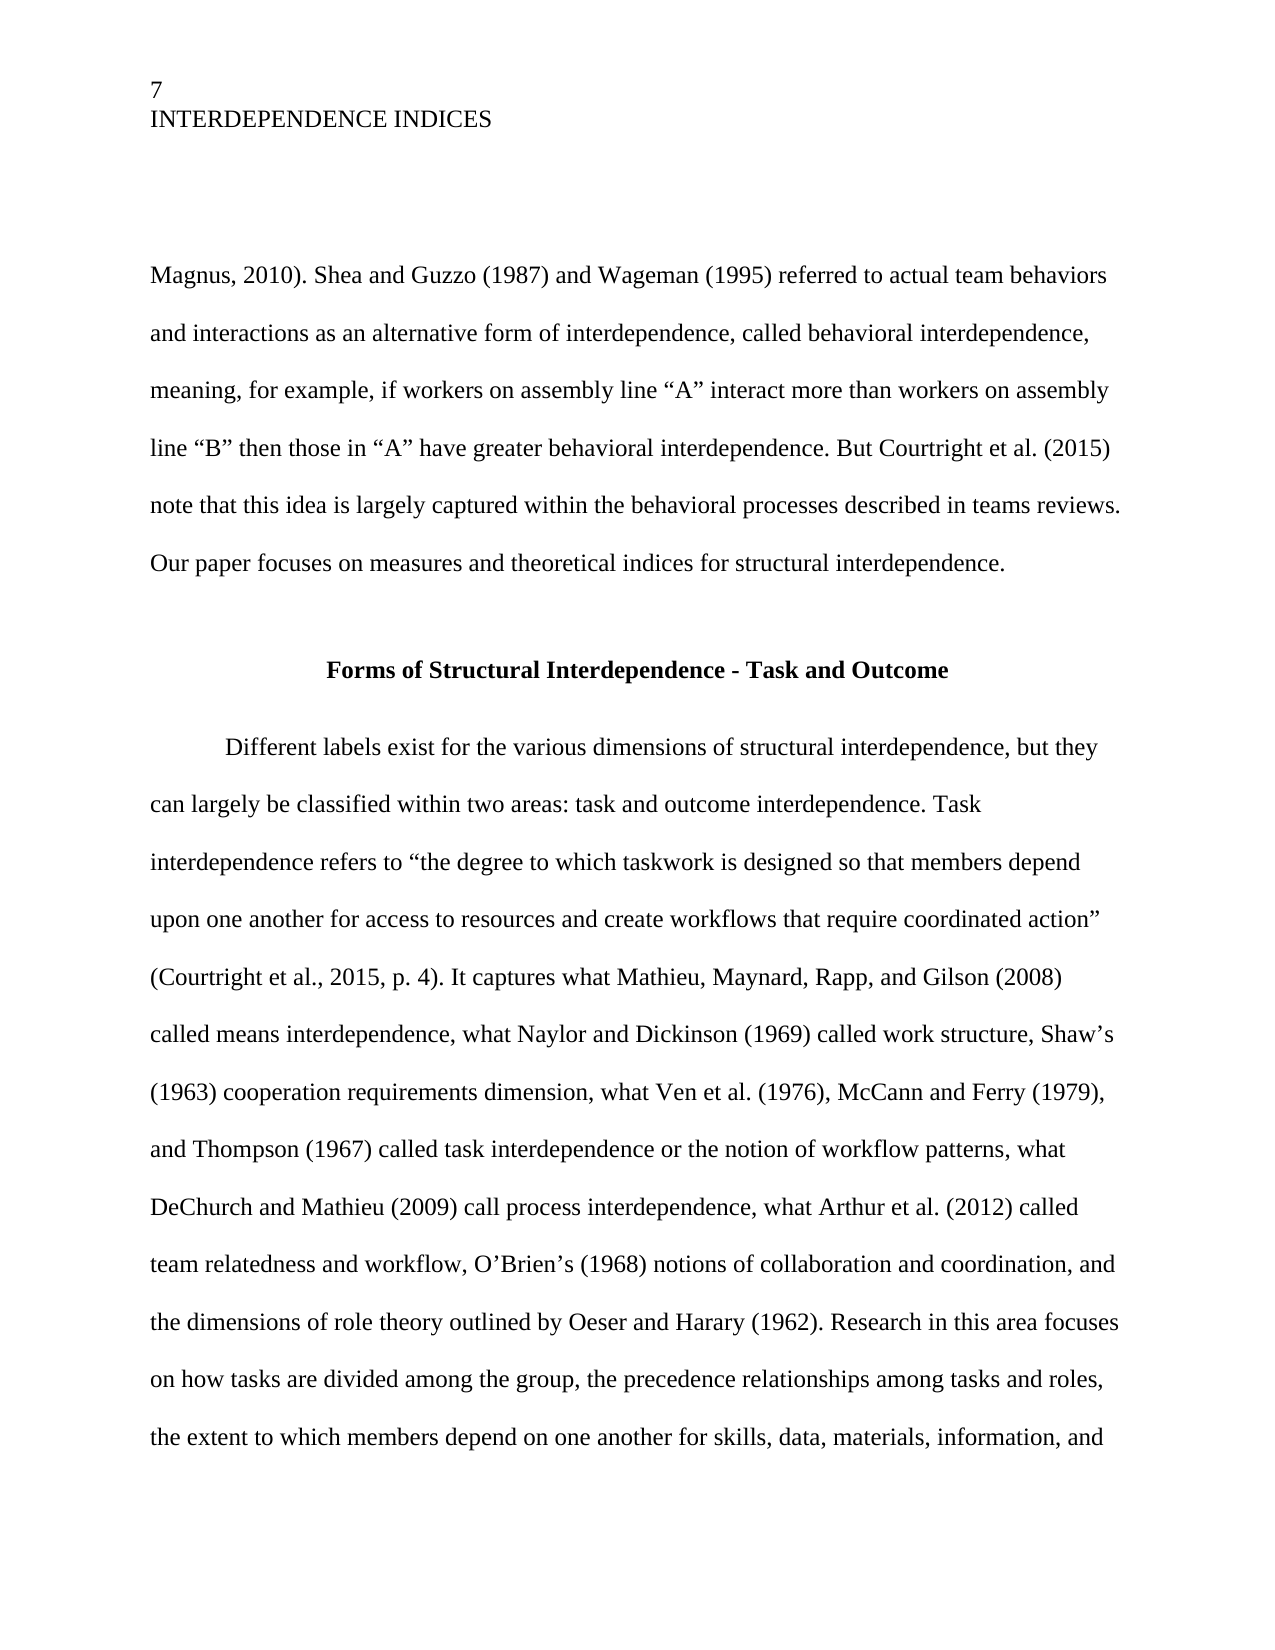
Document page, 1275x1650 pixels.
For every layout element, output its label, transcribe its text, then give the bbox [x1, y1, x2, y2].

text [150, 732, 1125, 1450]
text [150, 260, 1125, 577]
subtitle Forms of Structural Interdependence - Task and Outcome [150, 655, 1125, 684]
